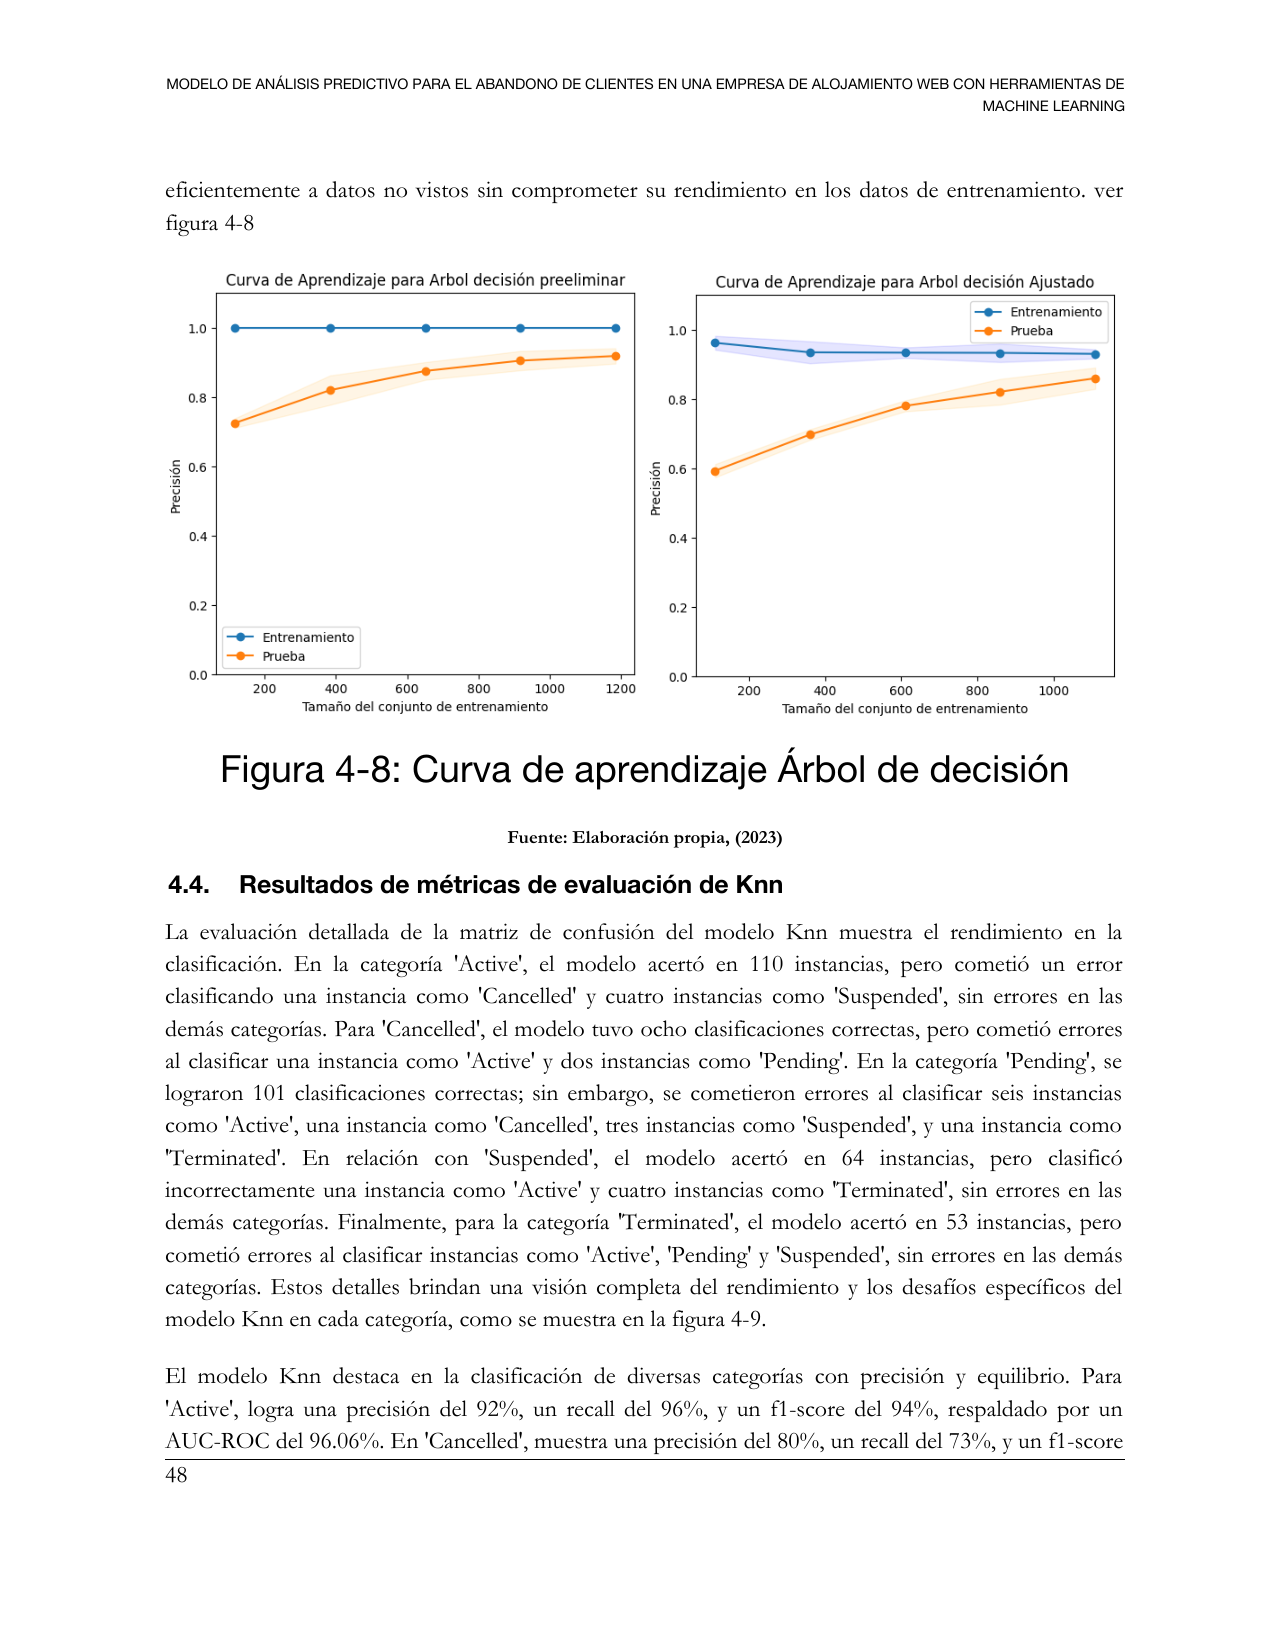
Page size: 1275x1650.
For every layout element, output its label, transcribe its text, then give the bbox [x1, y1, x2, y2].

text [165, 177, 1125, 236]
text La evaluación detallada de la matriz de confusión del modelo Knn muestra el rendimiento en la clasificación. En la categoría 'Active', el modelo acertó en 110 instancias, pero cometió un error clasificando una instancia como 'Cancelled' y cuatro instancias como 'Suspended', sin errores en las demás categorías. Para 'Cancelled', el modelo tuvo ocho clasificaciones correctas, pero cometió errores al clasificar una instancia como 'Active' y dos instancias como 'Pending'. En la categoría 'Pending', se lograron 101 clasificaciones correctas; sin embargo, se cometieron errores al clasificar seis instancias como 'Active', una instancia como 'Cancelled', tres instancias como 'Suspended', y una instancia como 'Terminated'. En relación con 'Suspended', el modelo acertó en 64 instancias, pero clasificó incorrectamente una instancia como 'Active' y cuatro instancias como 'Terminated', sin errores en las demás categorías. Finalmente, para la categoría 'Terminated', el modelo acertó en 53 instancias, pero cometió errores al clasificar instancias como 'Active', 'Pending' y 'Suspended', sin errores en las demás categorías. Estos detalles brindan una visión completa del rendimiento y los desafíos específicos del modelo Knn en cada categoría, como se muestra en la figura 4-9. [165, 918, 1125, 1333]
text Fuente: Elaboración propia, (2023) [165, 827, 1125, 848]
subtitle Resultados de métricas de evaluación de Knn [168, 869, 1125, 901]
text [165, 1363, 1125, 1455]
picture [165, 266, 1125, 725]
subtitle Figura 4-8: Curva de aprendizaje Árbol de decisión [165, 746, 1125, 793]
